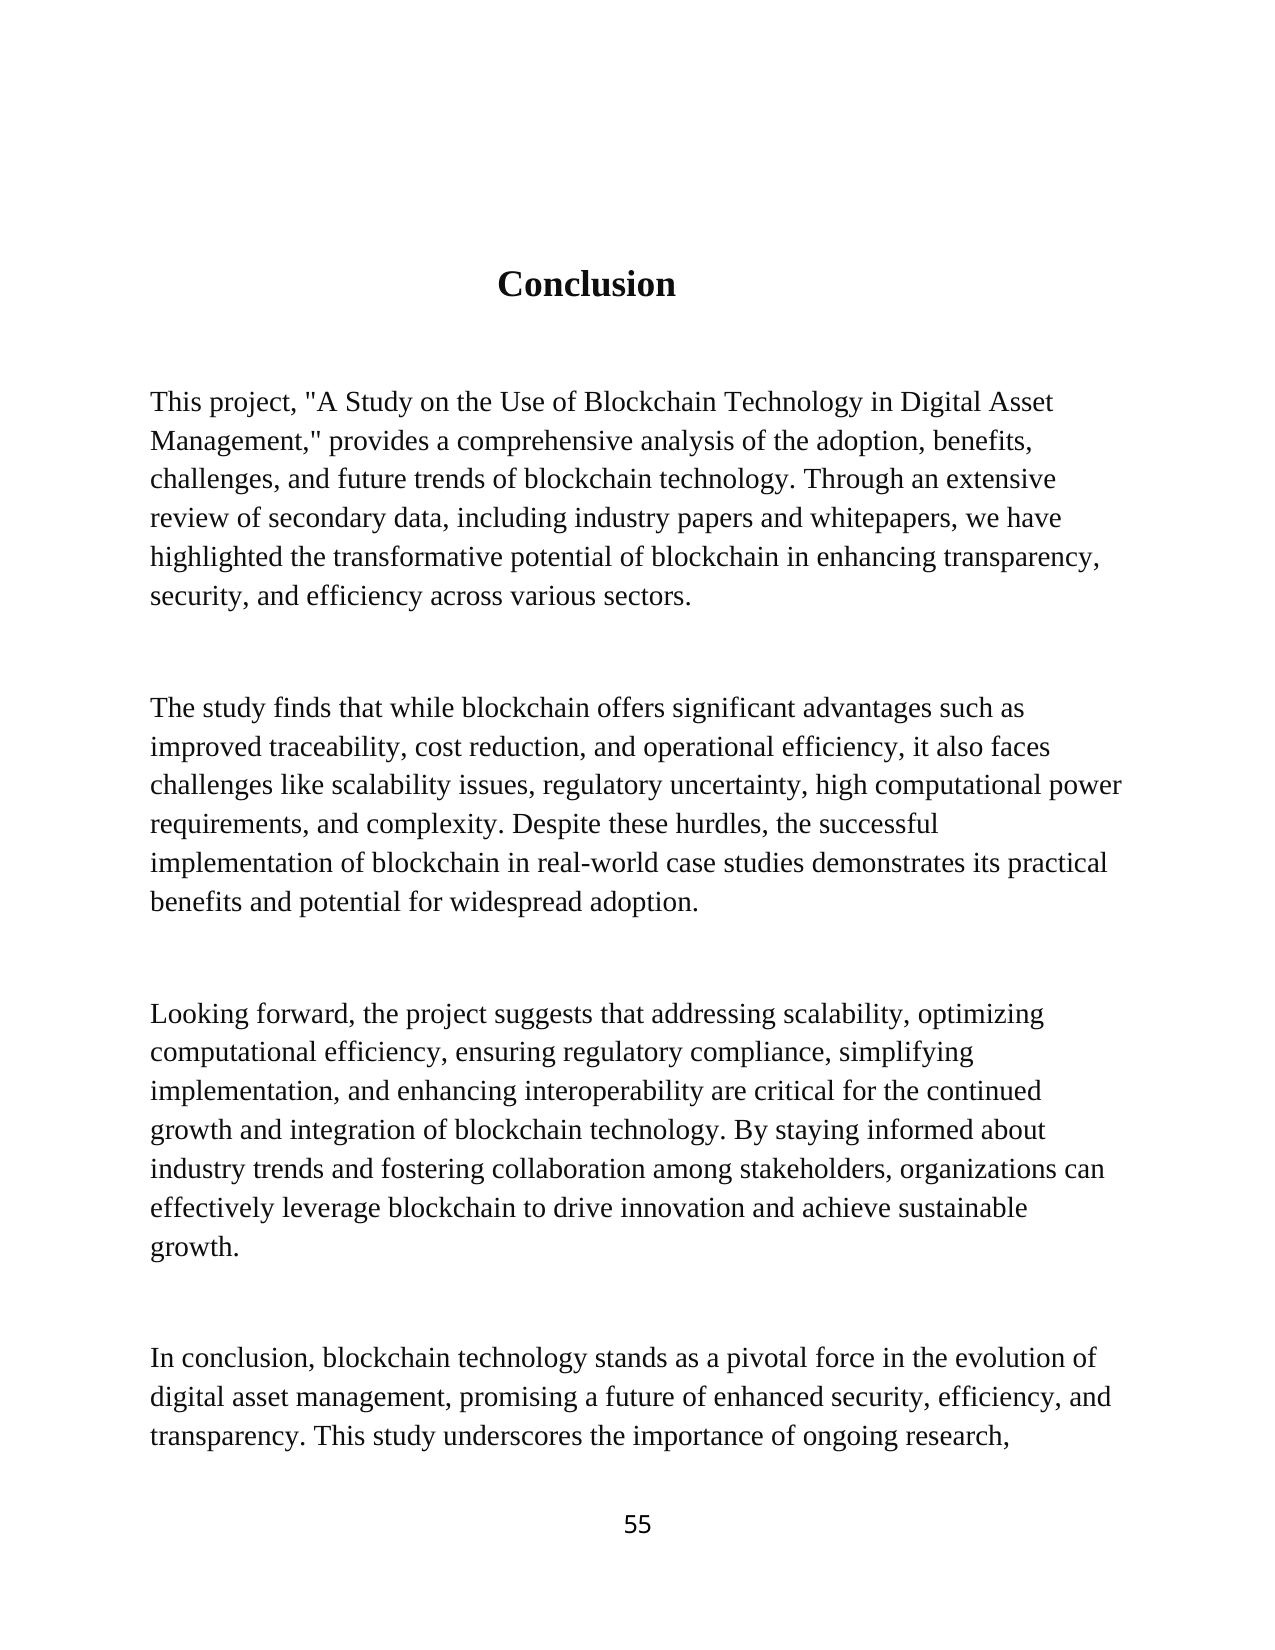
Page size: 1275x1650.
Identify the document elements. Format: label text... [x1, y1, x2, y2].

text Looking forward, the project suggests that addressing scalability, optimizing computational efficiency, ensuring regulatory compliance, simplifying implementation, and enhancing interoperability are critical for the continued growth and integration of blockchain technology. By staying informed about industry trends and fostering collaboration among stakeholders, organizations can effectively leverage blockchain to drive innovation and achieve sustainable growth. [150, 996, 1125, 1262]
text Conclusion [150, 261, 1125, 304]
text The study finds that while blockchain offers significant advantages such as improved traceability, cost reduction, and operational efficiency, it also faces challenges like scalability issues, regulatory uncertainty, high computational power requirements, and complexity. Despite these hurdles, the successful implementation of blockchain in real-world case studies demonstrates its practical benefits and potential for widespread adoption. [150, 690, 1125, 918]
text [150, 1341, 1125, 1452]
text This project, "A Study on the Use of Blockchain Technology in Digital Asset Management," provides a comprehensive analysis of the adoption, benefits, challenges, and future trends of blockchain technology. Through an extensive review of secondary data, including industry papers and whitepapers, we have highlighted the transformative potential of blockchain in enhancing transparency, security, and efficiency across various sectors. [150, 384, 1125, 612]
